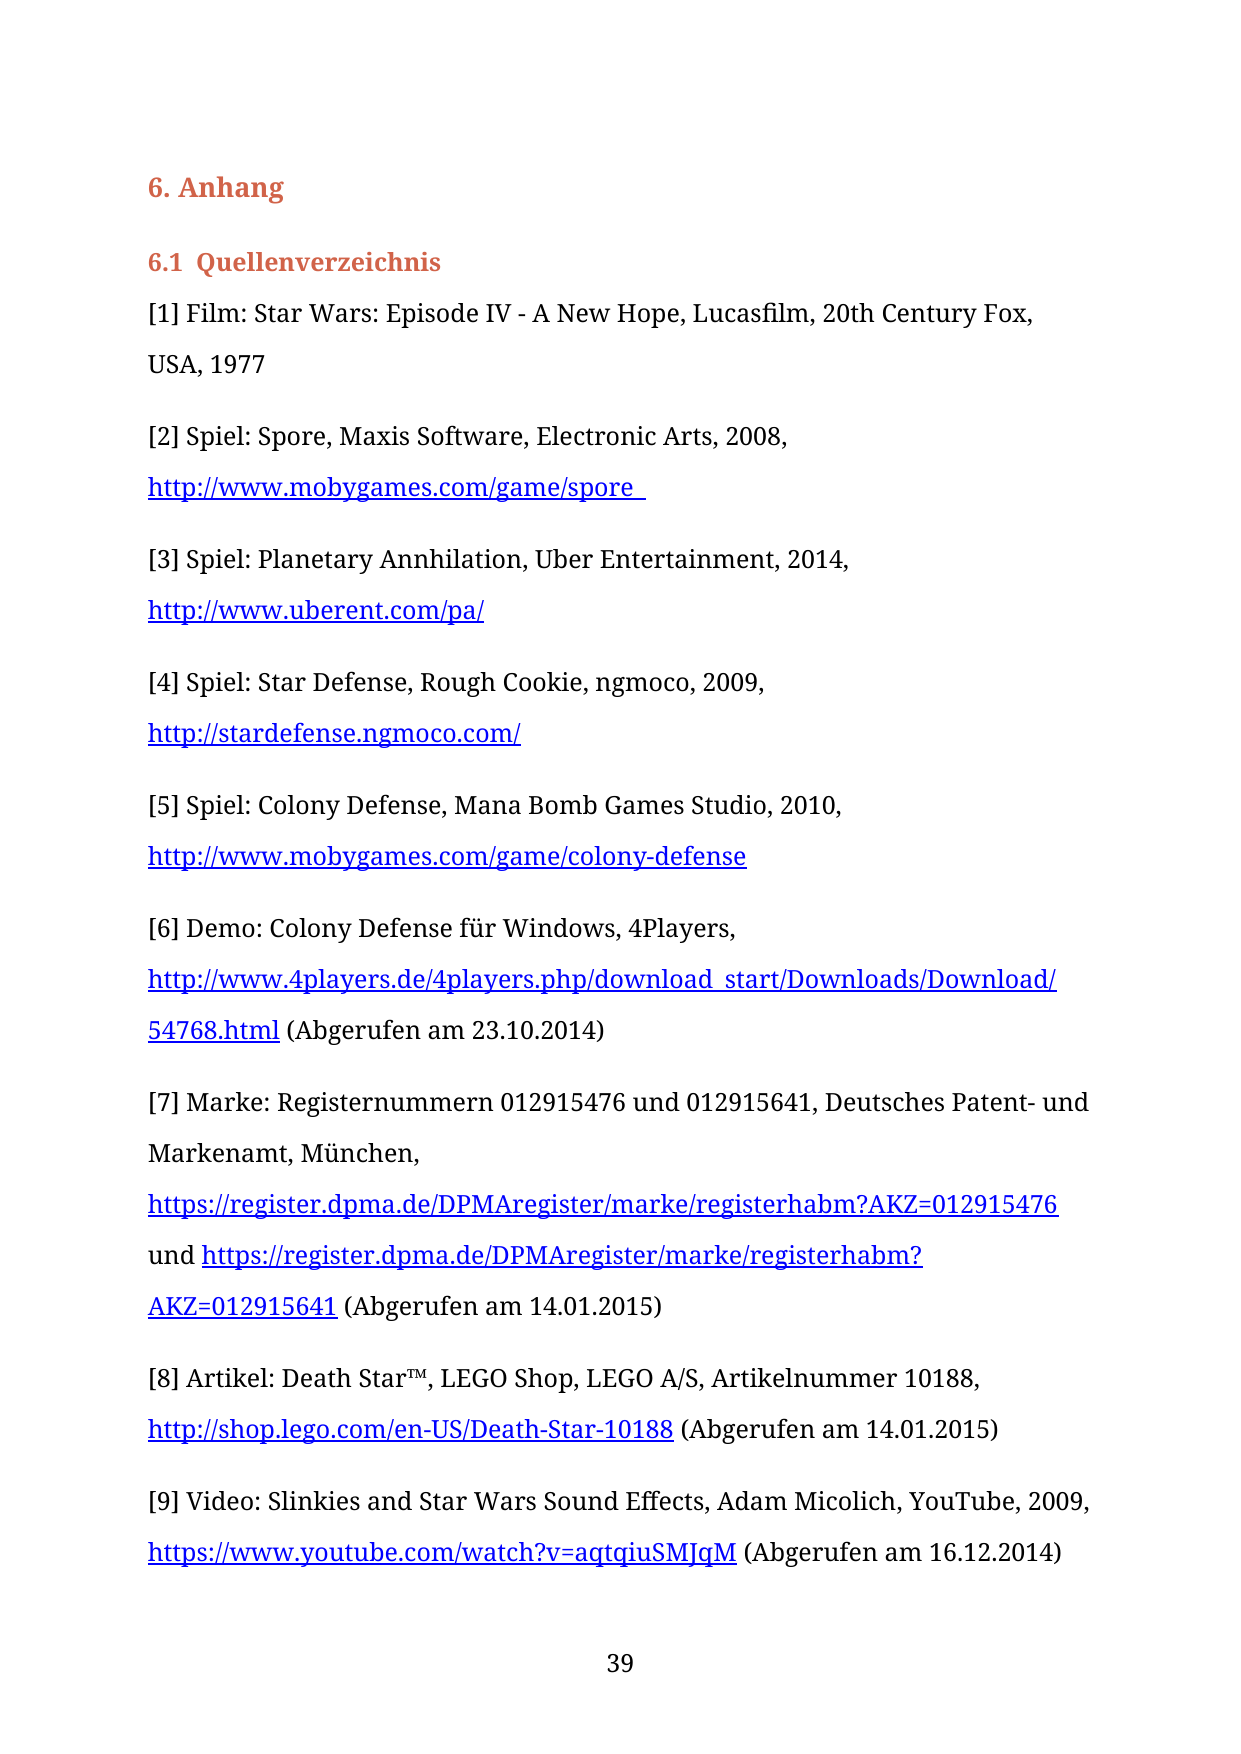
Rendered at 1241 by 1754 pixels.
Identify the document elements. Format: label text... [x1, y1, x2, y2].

text [3] Spiel: Planetary Annhilation, Uber Entertainment, 2014, http://www.uberent.com/pa/ [148, 541, 1093, 627]
text [1] Film: Star Wars: Episode IV - A New Hope, Lucasfilm, 20th Century Fox, USA, 1977 [148, 296, 1093, 381]
text [4] Spiel: Star Defense, Rough Cookie, ngmoco, 2009, http://stardefense.ngmoco.com/ [148, 664, 1093, 749]
text [9] Video: Slinkies and Star Wars Sound Effects, Adam Micolich, YouTube, 2009, https://www.youtube.com/watch?v=aqtqiuSMJqM (Abgerufen am 16.12.2014) [148, 1483, 1093, 1568]
text [6] Demo: Colony Defense für Windows, 4Players, http://www.4players.de/4players.php/download_start/Downloads/Download/54768.html (Abgerufen am 23.10.2014) [148, 910, 1093, 1046]
text [8] Artikel: Death Star™, LEGO Shop, LEGO A/S, Artikelnummer 10188, http://shop.lego.com/en-US/Death-Star-10188 (Abgerufen am 14.01.2015) [148, 1360, 1093, 1445]
text [7] Marke: Registernummern 012915476 und 012915641, Deutsches Patent- und Markenamt, München, https://register.dpma.de/DPMAregister/marke/registerhabm?AKZ=012915476 und https://register.dpma.de/DPMAregister/marke/registerhabm?AKZ=012915641 (Abgerufen am 14.01.2015) [148, 1084, 1093, 1322]
text [5] Spiel: Colony Defense, Mana Bomb Games Studio, 2010, http://www.mobygames.com/game/colony-defense [148, 787, 1093, 872]
subtitle 6. Anhang [148, 168, 1093, 205]
text [2] Spiel: Spore, Maxis Software, Electronic Arts, 2008, http://www.mobygames.com/game/spore_ [148, 418, 1093, 504]
subtitle 6.1 Quellenverzeichnis [148, 244, 1093, 279]
